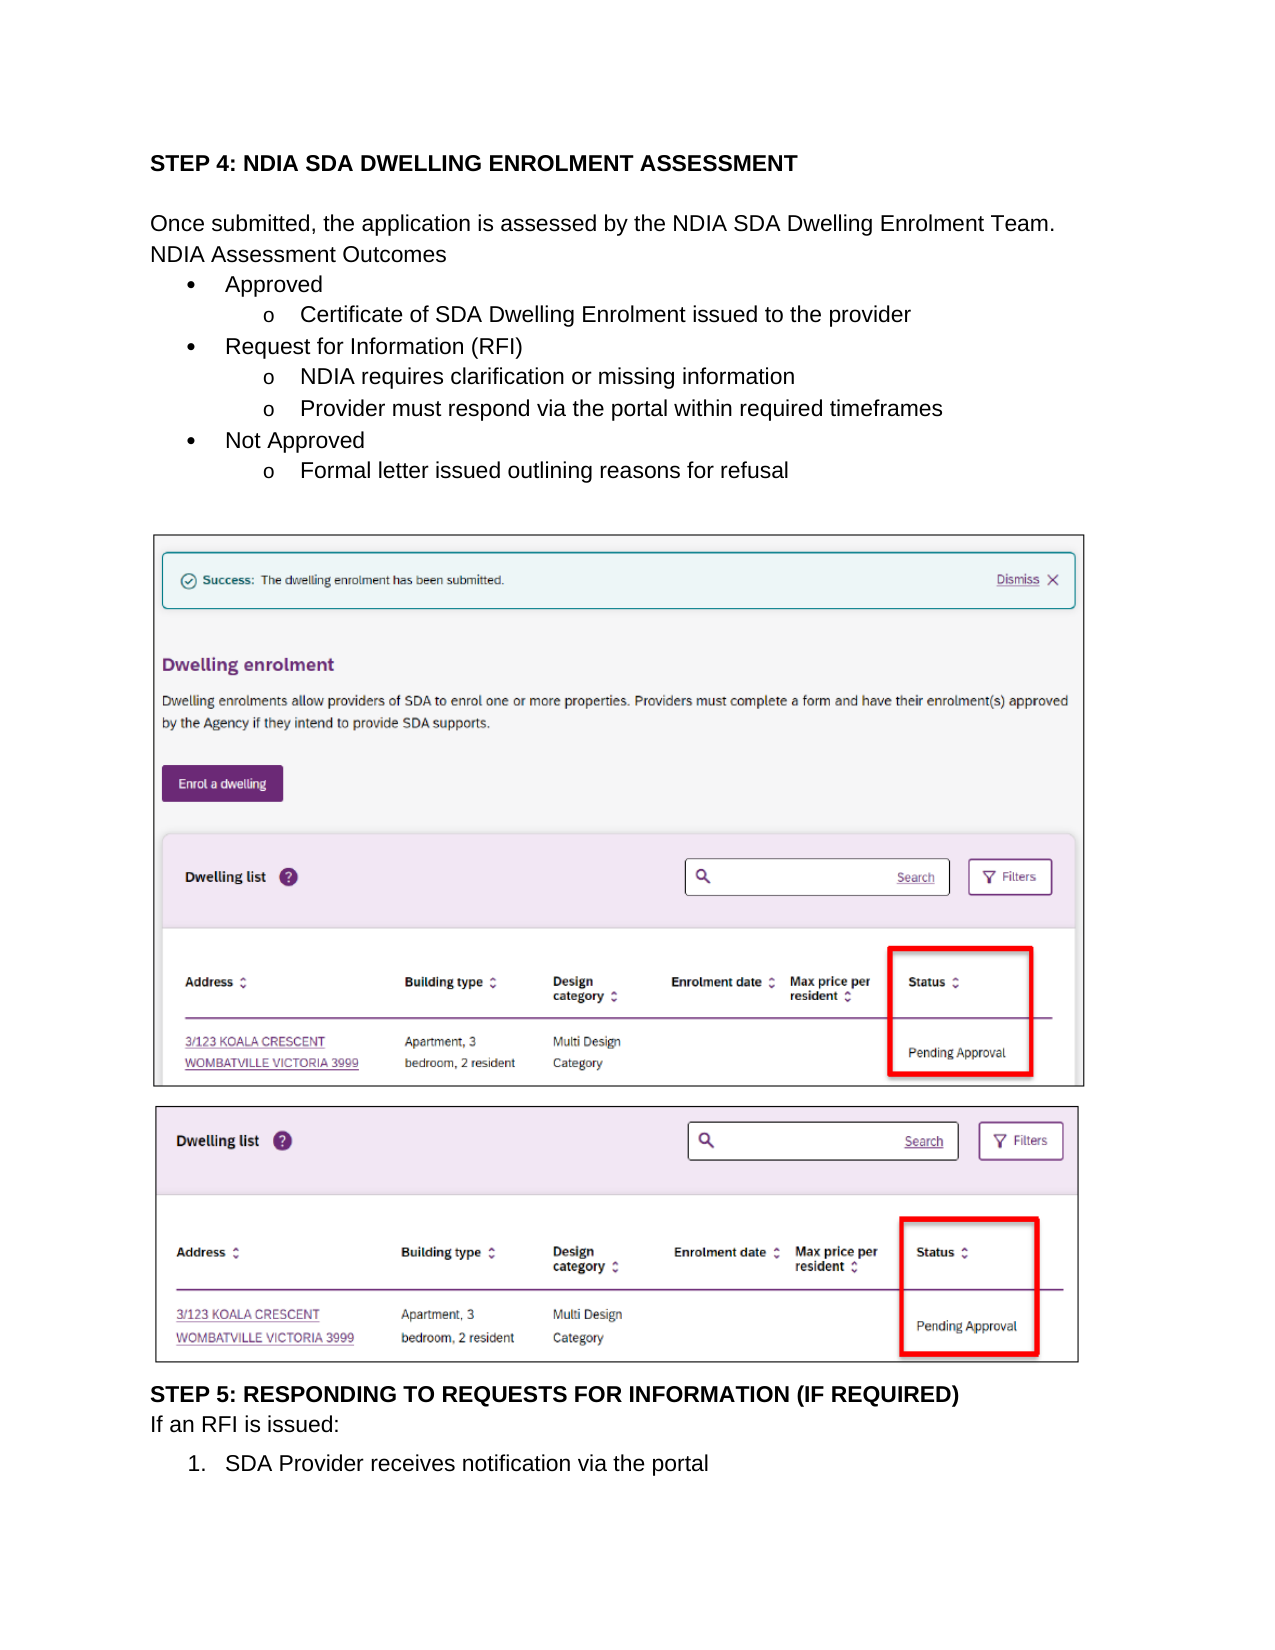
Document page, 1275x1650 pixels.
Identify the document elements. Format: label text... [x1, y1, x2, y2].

picture [150, 1096, 1097, 1377]
list Formal letter issued outlining reasons for refusal [262, 457, 1125, 484]
list Request for Information (RFI) [187, 333, 1125, 359]
list Approved [187, 271, 1125, 297]
list NDIA requires clarification or missing information [262, 363, 1125, 391]
list Not Approved [187, 427, 1125, 453]
text NDIA Assessment Outcomes [150, 241, 1125, 267]
text If an RFI is issued: [150, 1411, 1125, 1437]
list Provider must respond via the portal within required timeframes [262, 395, 1125, 422]
text STEP 5: RESPONDING TO REQUESTS FOR INFORMATION (IF REQUIRED) [150, 1381, 1125, 1407]
list SDA Provider receives notification via the portal [187, 1450, 1125, 1477]
text Once submitted, the application is assessed by the NDIA SDA Dwelling Enrolment Team. [150, 210, 1125, 237]
list Certificate of SDA Dwelling Enrolment issued to the provider [262, 301, 1125, 329]
picture [149, 528, 1093, 1091]
text STEP 4: NDIA SDA DWELLING ENROLMENT ASSESSMENT [150, 150, 1125, 176]
